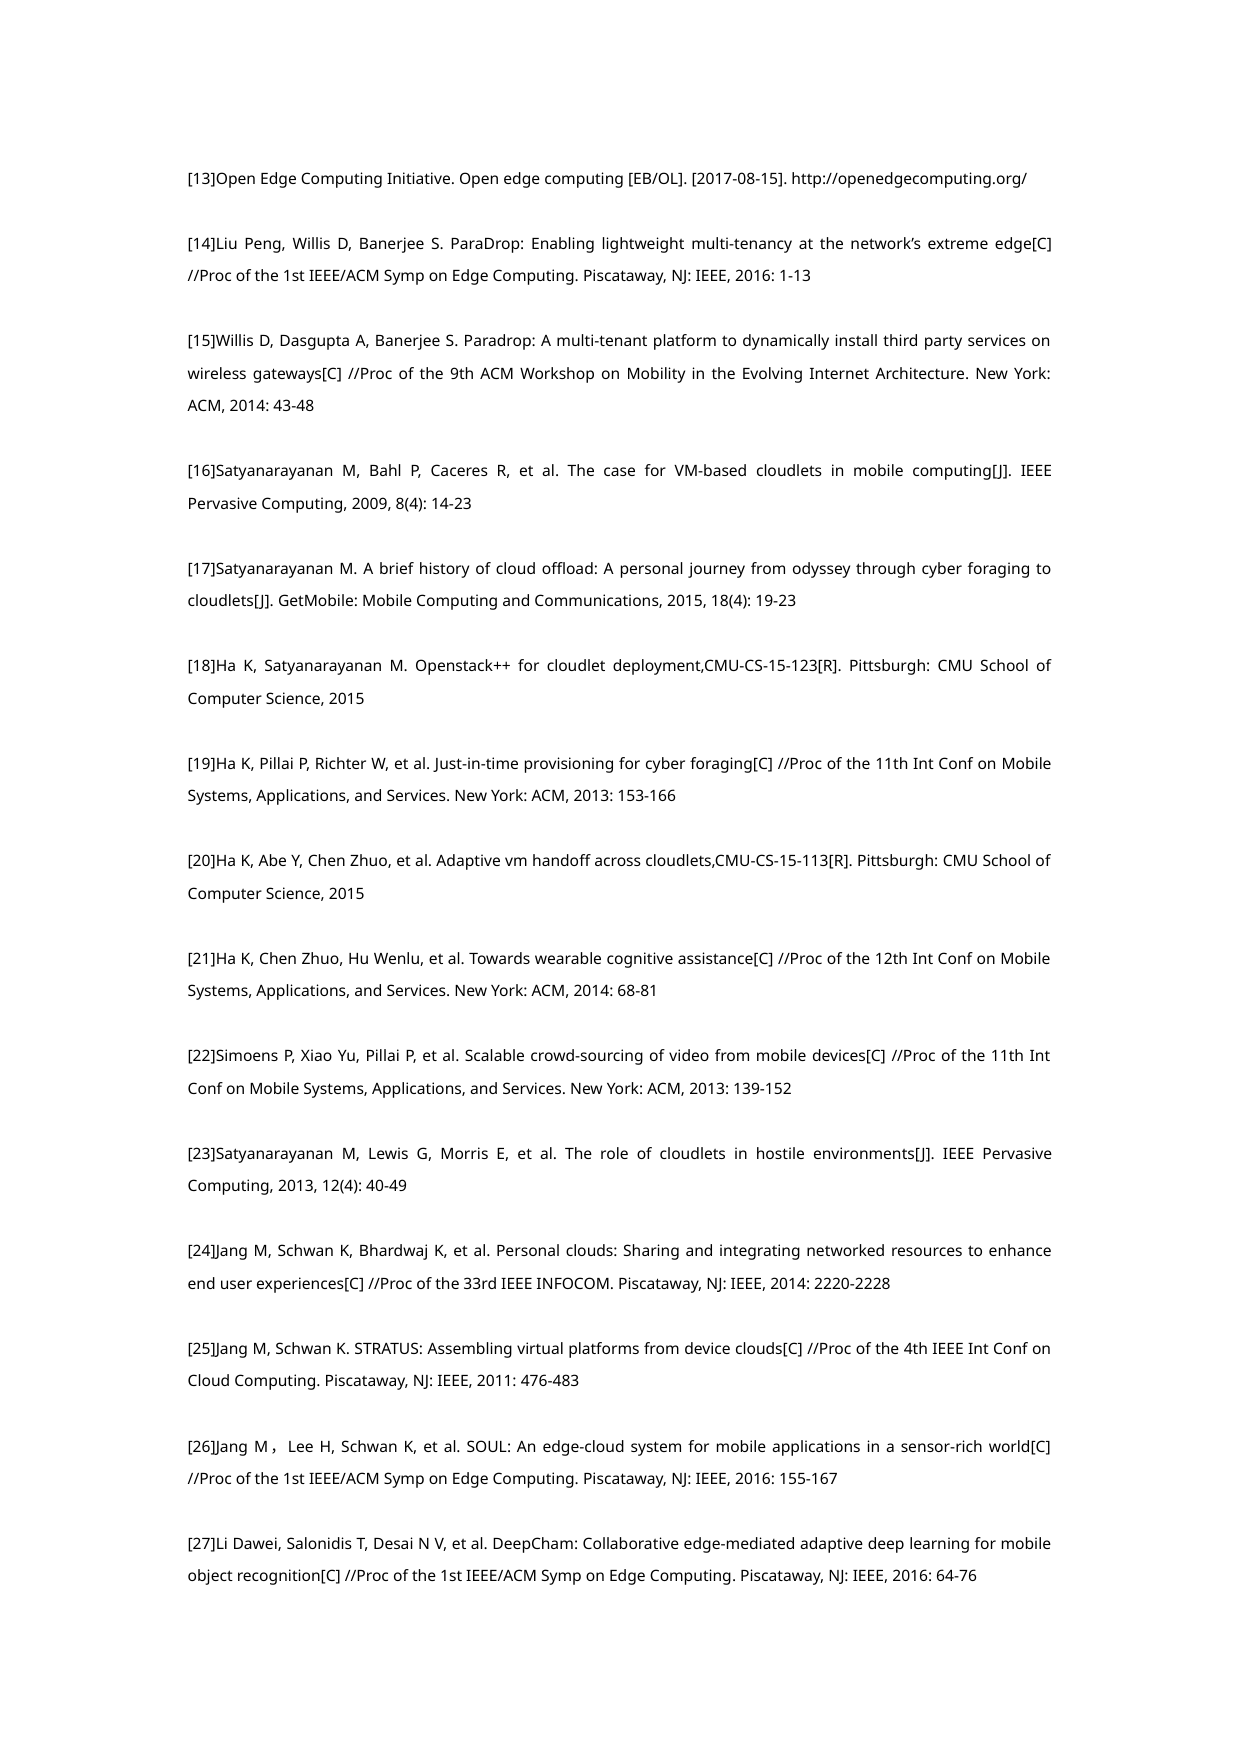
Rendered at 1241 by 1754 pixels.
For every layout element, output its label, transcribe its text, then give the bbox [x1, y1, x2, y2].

text [18]Ha K, Satyanarayanan M. Openstack++ for cloudlet deployment,CMU-CS-15-123[R]. Pittsburgh: CMU School of Computer Science, 2015 [187, 649, 1053, 714]
text [15]Willis D, Dasgupta A, Banerjee S. Paradrop: A multi-tenant platform to dynamically install third party services on wireless gateways[C] //Proc of the 9th ACM Workshop on Mobility in the Evolving Internet Architecture. New York: ACM, 2014: 43-48 [187, 324, 1053, 422]
text [24]Jang M, Schwan K, Bhardwaj K, et al. Personal clouds: Sharing and integrating networked resources to enhance end user experiences[C] //Proc of the 33rd IEEE INFOCOM. Piscataway, NJ: IEEE, 2014: 2220-2228 [187, 1234, 1053, 1299]
text [17]Satyanarayanan M. A brief history of cloud offload: A personal journey from odyssey through cyber foraging to cloudlets[J]. GetMobile: Mobile Computing and Communications, 2015, 18(4): 19-23 [187, 552, 1053, 617]
text [26]Jang M，Lee H, Schwan K, et al. SOUL: An edge-cloud system for mobile applications in a sensor-rich world[C] //Proc of the 1st IEEE/ACM Symp on Edge Computing. Piscataway, NJ: IEEE, 2016: 155-167 [187, 1429, 1053, 1494]
text [23]Satyanarayanan M, Lewis G, Morris E, et al. The role of cloudlets in hostile environments[J]. IEEE Pervasive Computing, 2013, 12(4): 40-49 [187, 1137, 1053, 1202]
text [13]Open Edge Computing Initiative. Open edge computing [EB/OL]. [2017-08-15]. http://openedgecomputing.org/ [187, 162, 1053, 194]
text [16]Satyanarayanan M, Bahl P, Caceres R, et al. The case for VM-based cloudlets in mobile computing[J]. IEEE Pervasive Computing, 2009, 8(4): 14-23 [187, 454, 1053, 519]
text [27]Li Dawei, Salonidis T, Desai N V, et al. DeepCham: Collaborative edge-mediated adaptive deep learning for mobile object recognition[C] //Proc of the 1st IEEE/ACM Symp on Edge Computing. Piscataway, NJ: IEEE, 2016: 64-76 [187, 1527, 1053, 1592]
text [20]Ha K, Abe Y, Chen Zhuo, et al. Adaptive vm handoff across cloudlets,CMU-CS-15-113[R]. Pittsburgh: CMU School of Computer Science, 2015 [187, 844, 1053, 909]
text [19]Ha K, Pillai P, Richter W, et al. Just-in-time provisioning for cyber foraging[C] //Proc of the 11th Int Conf on Mobile Systems, Applications, and Services. New York: ACM, 2013: 153-166 [187, 747, 1053, 812]
text [25]Jang M, Schwan K. STRATUS: Assembling virtual platforms from device clouds[C] //Proc of the 4th IEEE Int Conf on Cloud Computing. Piscataway, NJ: IEEE, 2011: 476-483 [187, 1332, 1053, 1397]
text [14]Liu Peng, Willis D, Banerjee S. ParaDrop: Enabling lightweight multi-tenancy at the network’s extreme edge[C] //Proc of the 1st IEEE/ACM Symp on Edge Computing. Piscataway, NJ: IEEE, 2016: 1-13 [187, 227, 1053, 292]
text [21]Ha K, Chen Zhuo, Hu Wenlu, et al. Towards wearable cognitive assistance[C] //Proc of the 12th Int Conf on Mobile Systems, Applications, and Services. New York: ACM, 2014: 68-81 [187, 942, 1053, 1007]
text [22]Simoens P, Xiao Yu, Pillai P, et al. Scalable crowd-sourcing of video from mobile devices[C] //Proc of the 11th Int Conf on Mobile Systems, Applications, and Services. New York: ACM, 2013: 139-152 [187, 1039, 1053, 1104]
